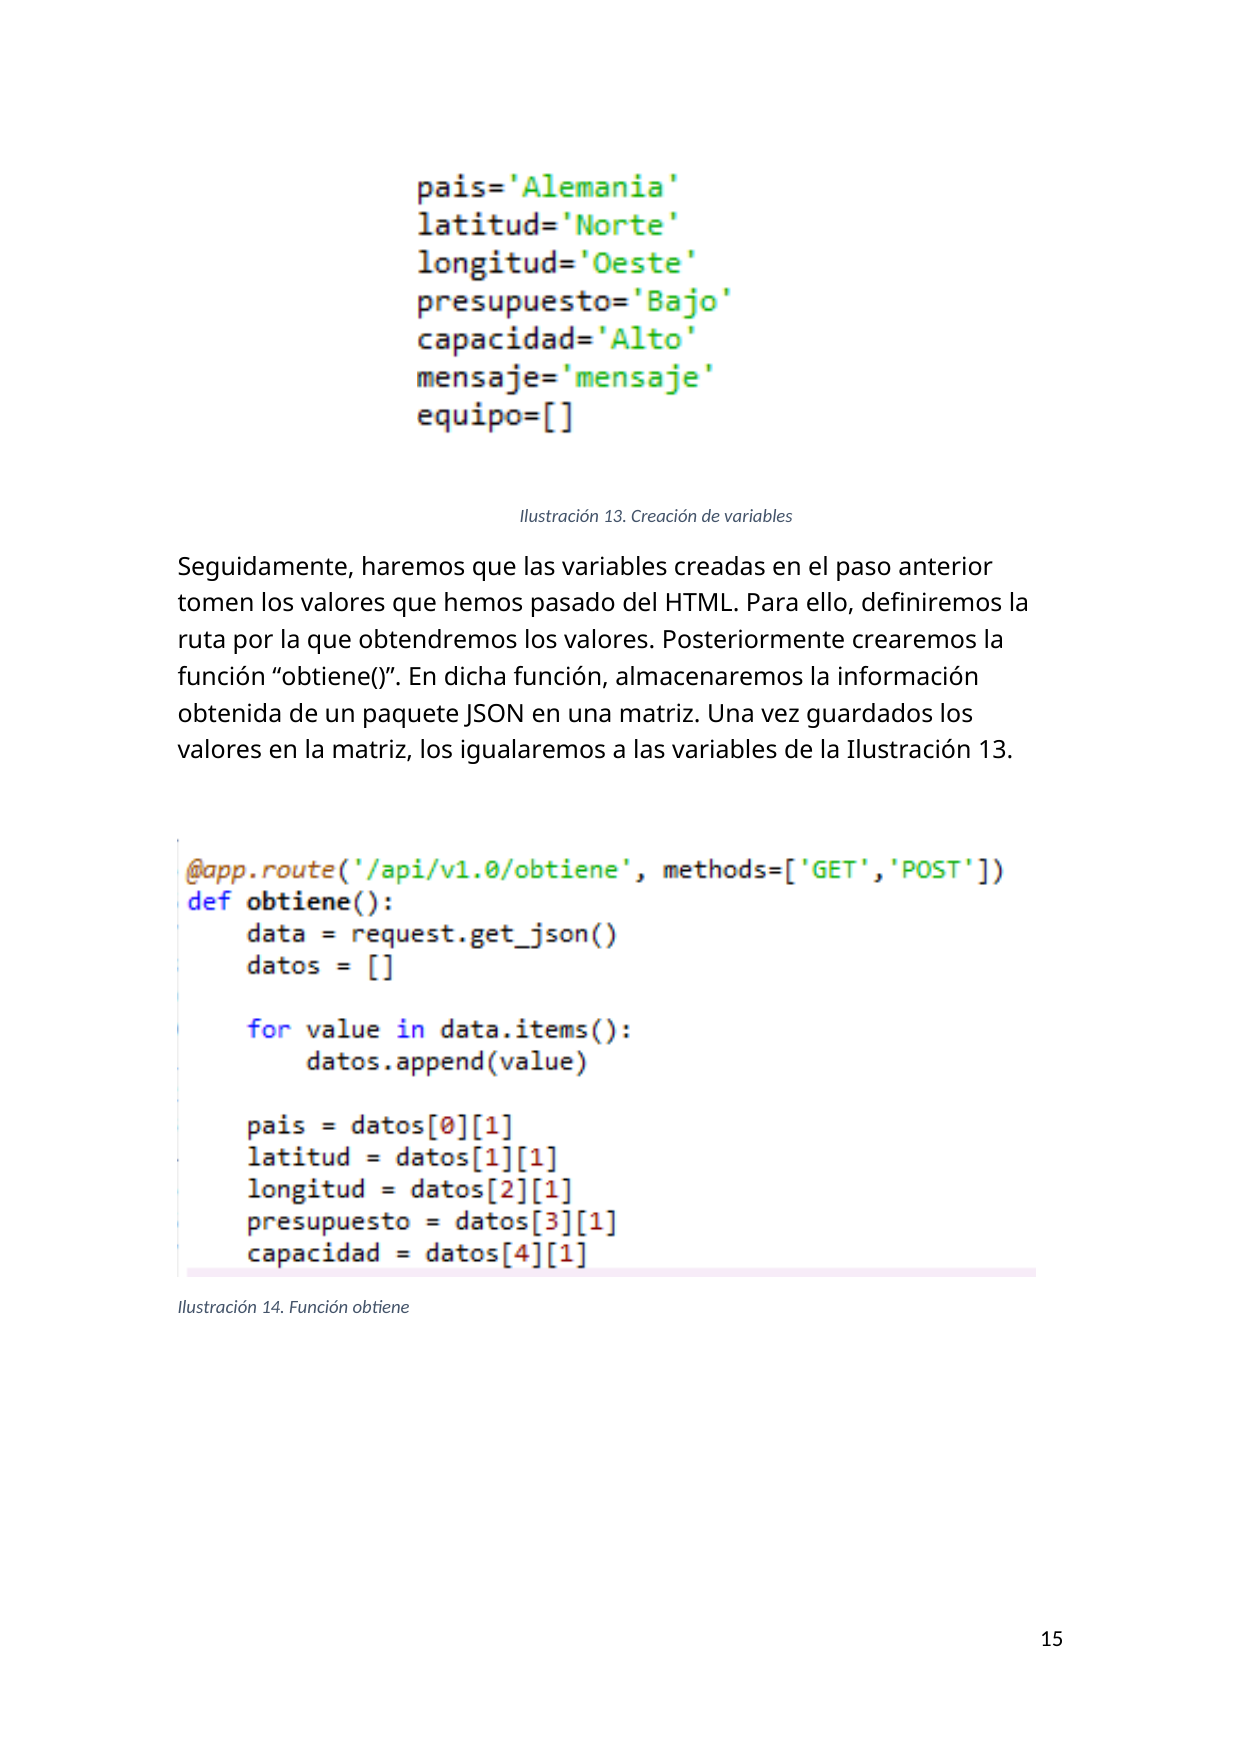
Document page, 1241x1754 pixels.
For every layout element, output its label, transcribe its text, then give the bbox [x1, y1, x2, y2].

text Seguidamente, haremos que las variables creadas en el paso anterior tomen los valores que hemos pasado del HTML. Para ello, definiremos la ruta por la que obtendremos los valores. Posteriormente crearemos la función “obtiene()”. En dicha función, almacenaremos la información obtenida de un paquete JSON en una matriz. Una vez guardados los valores en la matriz, los igualaremos a las variables de la Ilustración 13. [177, 548, 1063, 766]
picture [417, 147, 751, 456]
text Ilustración 13. Creación de variables [177, 504, 1063, 527]
text Ilustración 14. Función obtiene [177, 1296, 1063, 1318]
picture [177, 838, 1036, 1277]
